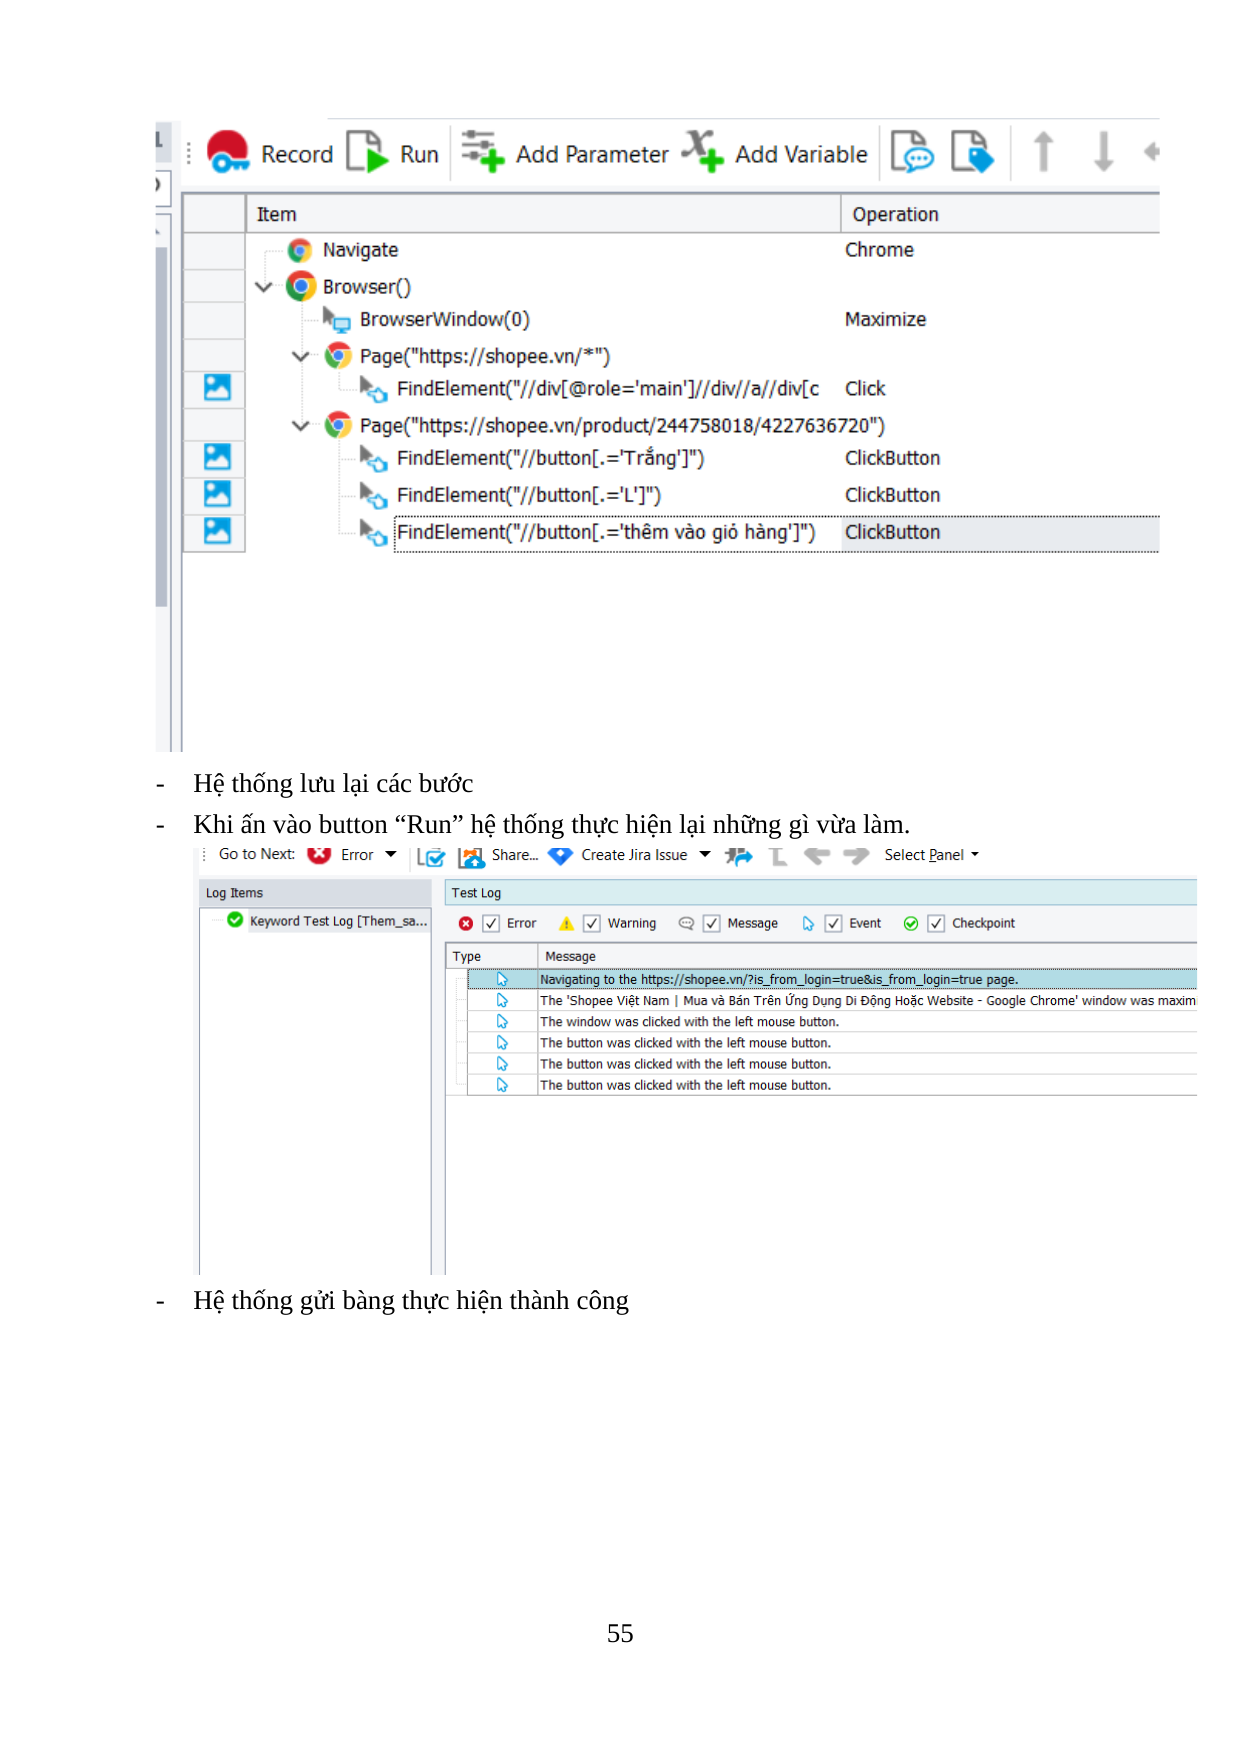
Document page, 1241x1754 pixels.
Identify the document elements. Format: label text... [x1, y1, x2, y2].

list Hệ thống gửi bàng thực hiện thành công [156, 1284, 1122, 1315]
list Hệ thống lưu lại các bước [156, 767, 1122, 798]
list Khi ấn vào button “Run” hệ thống thực hiện lại những gì vừa làm. [156, 808, 1122, 839]
picture [155, 118, 1160, 752]
picture [193, 848, 1198, 1275]
